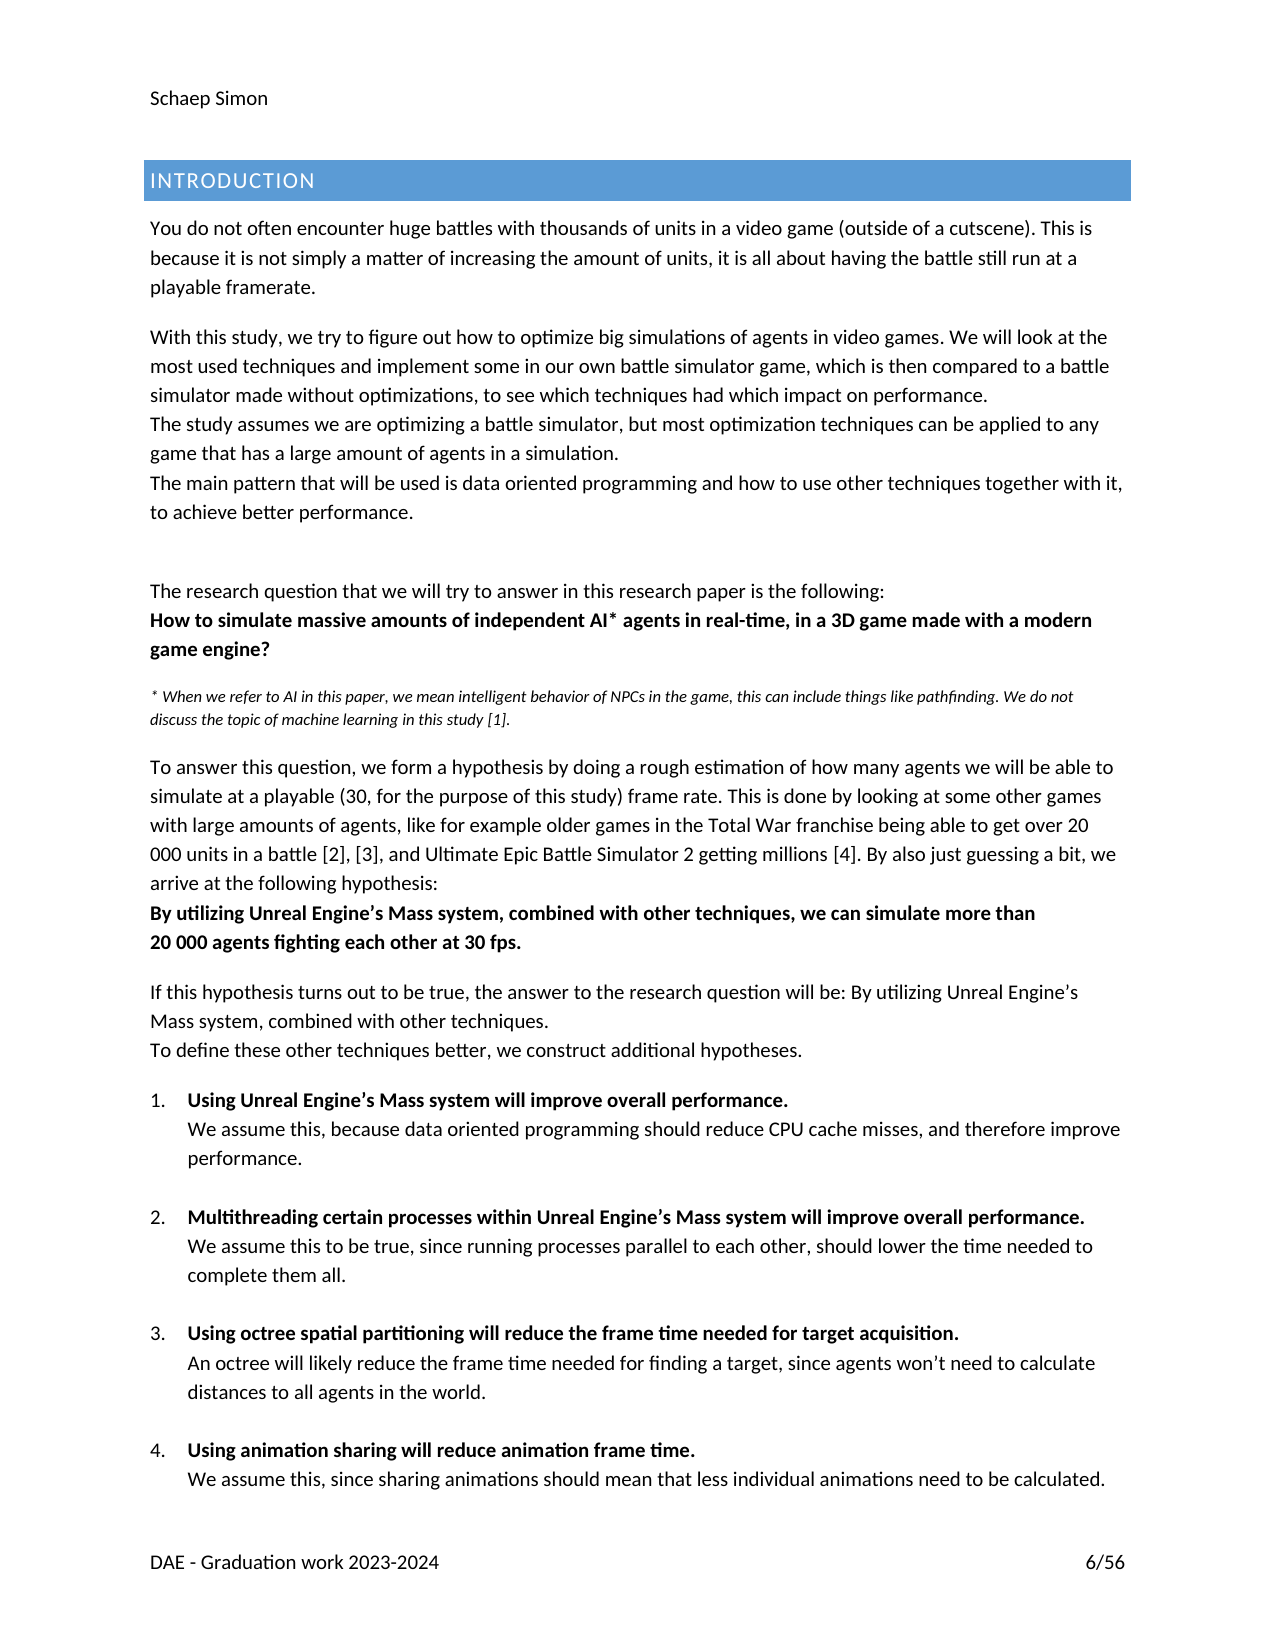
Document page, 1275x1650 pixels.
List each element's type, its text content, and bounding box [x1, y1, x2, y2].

text With this study, we try to figure out how to optimize big simulations of agents in video games. We will look at the most used techniques and implement some in our own battle simulator game, which is then compared to a battle simulator made without optimizations, to see which techniques had which impact on performance. The study assumes we are optimizing a battle simulator, but most optimization techniques can be applied to any game that has a large amount of agents in a simulation. The main pattern that will be used is data oriented programming and how to use other techniques together with it, to achieve better performance. [150, 324, 1125, 553]
text * When we refer to AI in this paper, we mean intelligent behavior of NPCs in the game, this can include things like pathfinding. We do not discuss the topic of machine learning in this study [1]. [150, 686, 1125, 730]
list Using octree spatial partitioning will reduce the frame time needed for target acquisition. [150, 1321, 1125, 1346]
text To answer this question, we form a hypothesis by doing a rough estimation of how many agents we will be able to simulate at a playable (30, for the purpose of this study) frame rate. This is done by looking at some other games with large amounts of agents, like for example older games in the Total War franchise being able to get over 20 000 units in a battle [2], [3], and Ultimate Epic Battle Simulator 2 getting millions [4]. By also just guessing a bit, we arrive at the following hypothesis: By utilizing Unreal Engine’s Mass system, combined with other techniques, we can simulate more than 20 000 agents fighting each other at 30 fps. [150, 754, 1125, 954]
list Using Unreal Engine’s Mass system will improve overall performance. We assume this, because data oriented programming should reduce CPU cache misses, and therefore improve performance. [150, 1087, 1125, 1200]
subtitle Introduction [150, 167, 1125, 195]
text The research question that we will try to answer in this research paper is the following: How to simulate massive amounts of independent AI* agents in real-time, in a 3D game made with a modern game engine? [150, 578, 1125, 662]
list An octree will likely reduce the frame time needed for finding a target, since agents won’t need to calculate distances to all agents in the world. [187, 1350, 1125, 1433]
text If this hypothesis turns out to be true, the answer to the research question will be: By utilizing Unreal Engine’s Mass system, combined with other techniques. To define these other techniques better, we construct additional hypotheses. [150, 979, 1125, 1063]
list Using animation sharing will reduce animation frame time. We assume this, since sharing animations should mean that less individual animations need to be calculated. [150, 1437, 1125, 1492]
list Multithreading certain processes within Unreal Engine’s Mass system will improve overall performance. We assume this to be true, since running processes parallel to each other, should lower the time needed to complete them all. [150, 1204, 1125, 1317]
text You do not often encounter huge battles with thousands of units in a video game (outside of a cutscene). This is because it is not simply a matter of increasing the amount of units, it is all about having the battle still run at a playable framerate. [150, 216, 1125, 299]
